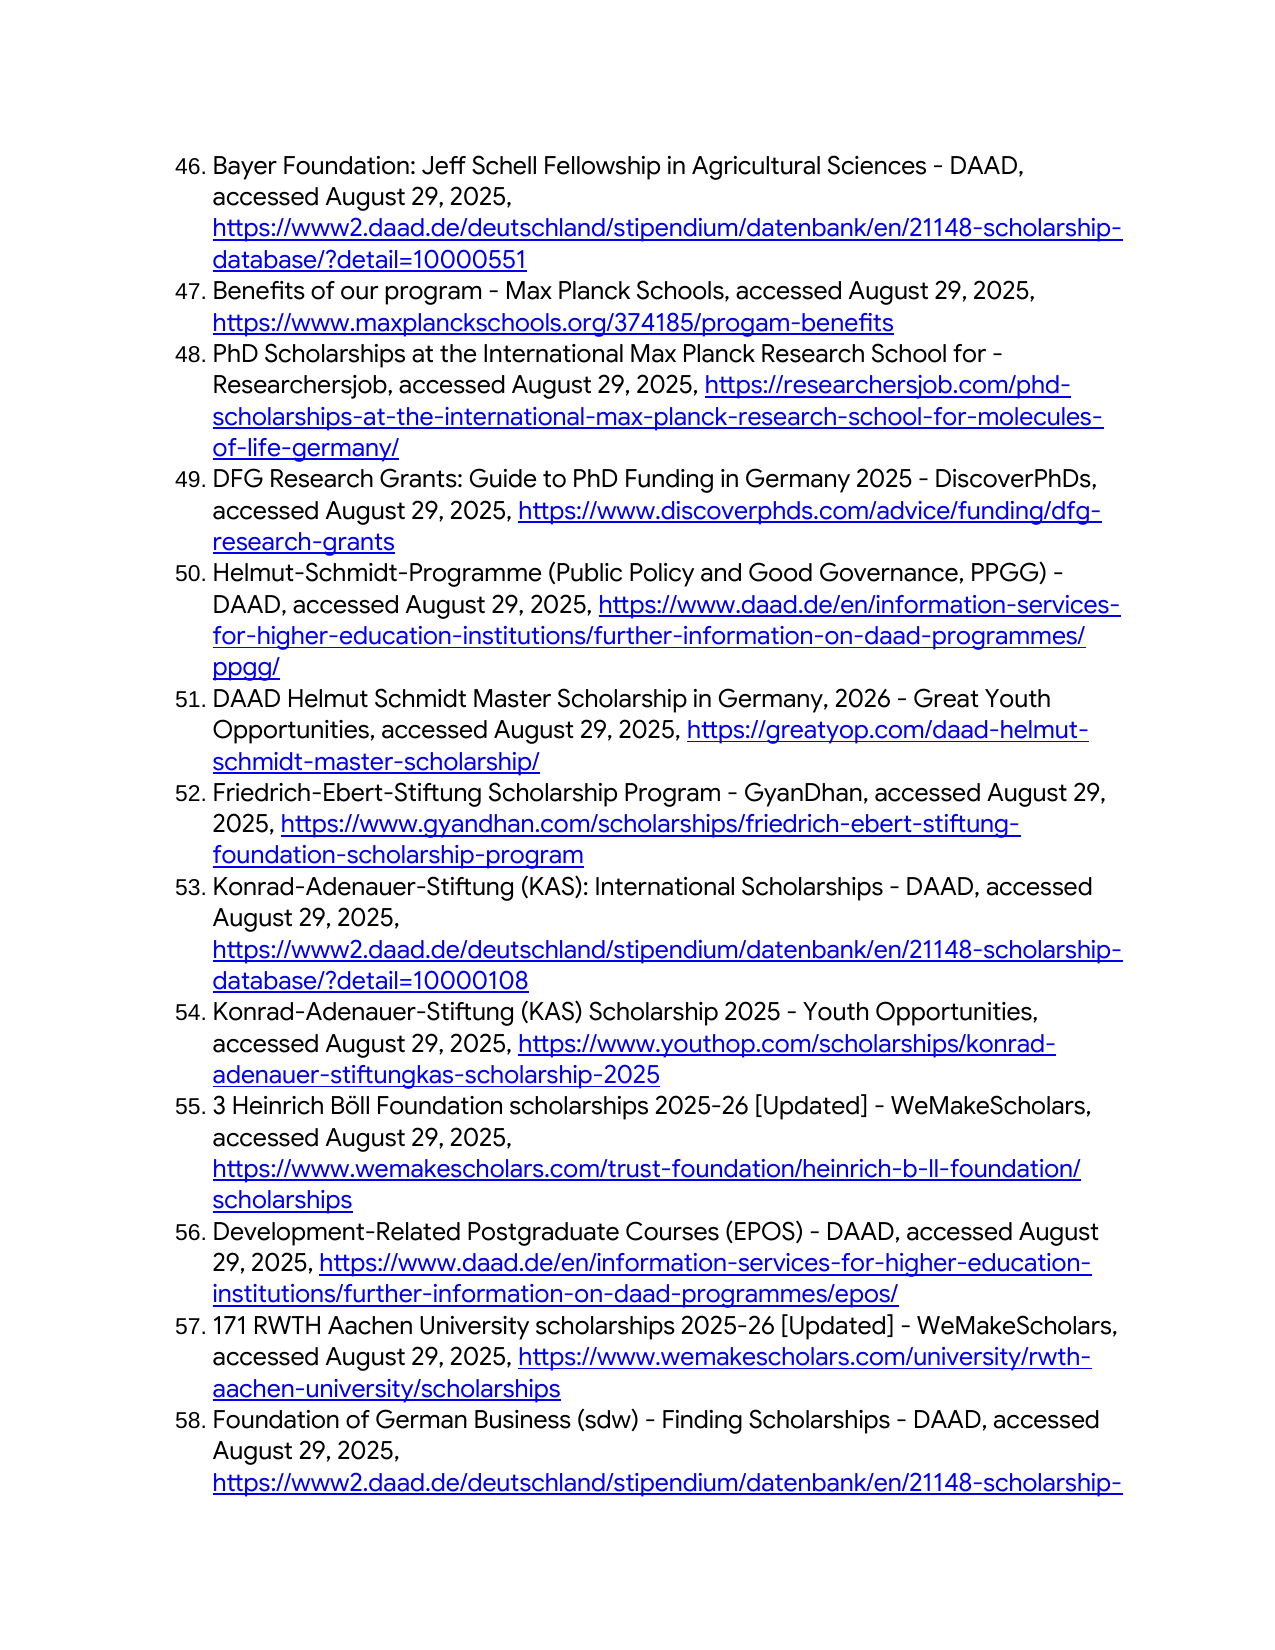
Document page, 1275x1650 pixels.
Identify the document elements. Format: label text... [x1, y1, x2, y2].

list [175, 1404, 1125, 1498]
list 171 RWTH Aachen University scholarships 2025-26 [Updated] - WeMakeScholars, accessed August 29, 2025, https://www.wemakescholars.com/university/rwth-aachen-university/scholarships [175, 1310, 1125, 1404]
list Bayer Foundation: Jeff Schell Fellowship in Agricultural Sciences - DAAD, accessed August 29, 2025, https://www2.daad.de/deutschland/stipendium/datenbank/en/21148-scholarship-database/?detail=10000551 [175, 150, 1125, 275]
list 3 Heinrich Böll Foundation scholarships 2025-26 [Updated] - WeMakeScholars, accessed August 29, 2025, https://www.wemakescholars.com/trust-foundation/heinrich-b-ll-foundation/scholarships [175, 1091, 1125, 1216]
list Benefits of our program - Max Planck Schools, accessed August 29, 2025, https://www.maxplanckschools.org/374185/progam-benefits [175, 275, 1125, 338]
list DFG Research Grants: Guide to PhD Funding in Germany 2025 - DiscoverPhDs, accessed August 29, 2025, https://www.discoverphds.com/advice/funding/dfg-research-grants [175, 463, 1125, 558]
list PhD Scholarships at the International Max Planck Research School for - Researchersjob, accessed August 29, 2025, https://researchersjob.com/phd-scholarships-at-the-international-max-planck-research-school-for-molecules-of-life-germany/ [175, 338, 1125, 463]
list Konrad-Adenauer-Stiftung (KAS) Scholarship 2025 - Youth Opportunities, accessed August 29, 2025, https://www.youthop.com/scholarships/konrad-adenauer-stiftungkas-scholarship-2025 [175, 997, 1125, 1091]
list DAAD Helmut Schmidt Master Scholarship in Germany, 2026 - Great Youth Opportunities, accessed August 29, 2025, https://greatyop.com/daad-helmut-schmidt-master-scholarship/ [175, 683, 1125, 777]
list Helmut-Schmidt-Programme (Public Policy and Good Governance, PPGG) - DAAD, accessed August 29, 2025, https://www.daad.de/en/information-services-for-higher-education-institutions/further-information-on-daad-programmes/ppgg/ [175, 558, 1125, 683]
list Development-Related Postgraduate Courses (EPOS) - DAAD, accessed August 29, 2025, https://www.daad.de/en/information-services-for-higher-education-institutions/further-information-on-daad-programmes/epos/ [175, 1216, 1125, 1310]
list Konrad-Adenauer-Stiftung (KAS): International Scholarships - DAAD, accessed August 29, 2025, https://www2.daad.de/deutschland/stipendium/datenbank/en/21148-scholarship-database/?detail=10000108 [175, 871, 1125, 997]
list Friedrich-Ebert-Stiftung Scholarship Program - GyanDhan, accessed August 29, 2025, https://www.gyandhan.com/scholarships/friedrich-ebert-stiftung-foundation-scholarship-program [175, 777, 1125, 871]
